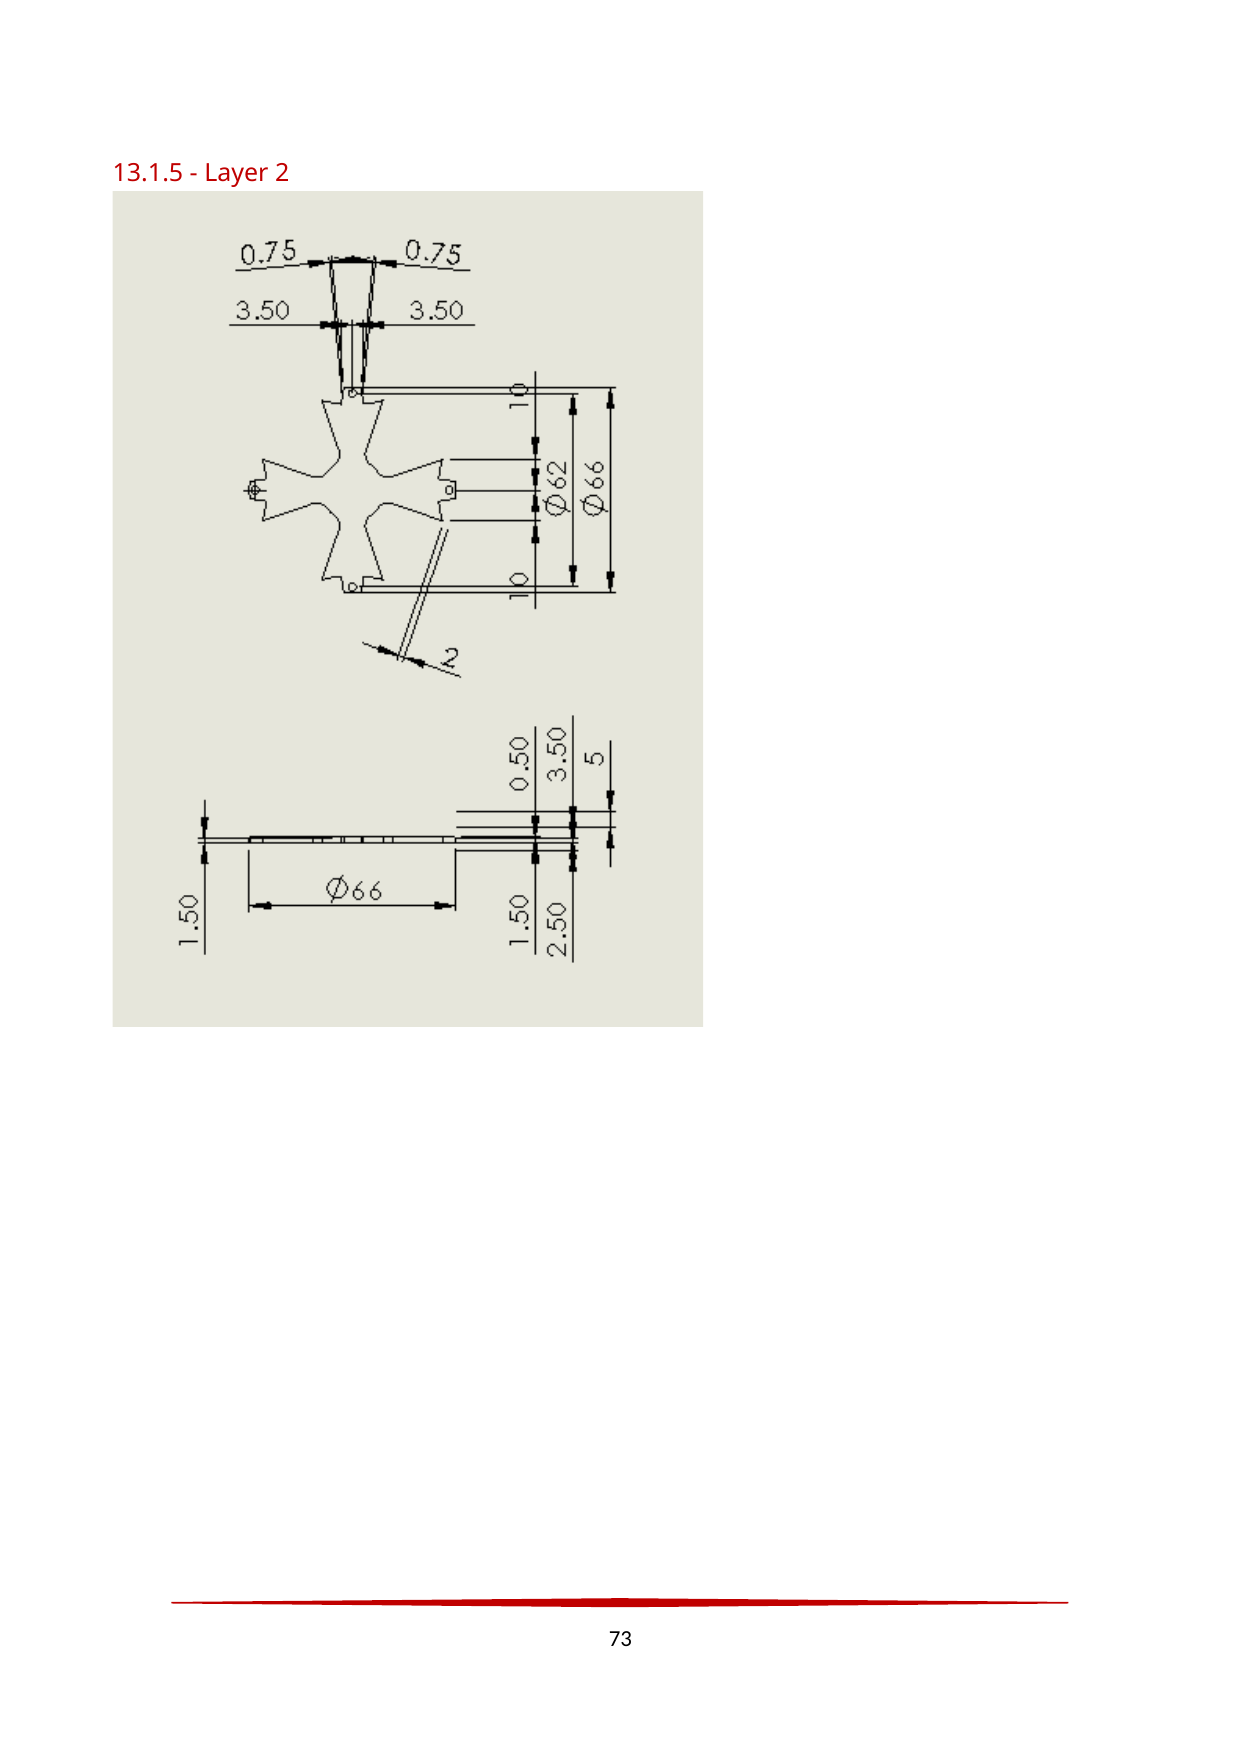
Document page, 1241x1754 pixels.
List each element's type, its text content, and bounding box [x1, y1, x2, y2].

subtitle 13.1.5 - Layer 2 [112, 154, 1128, 188]
picture [112, 191, 704, 1027]
